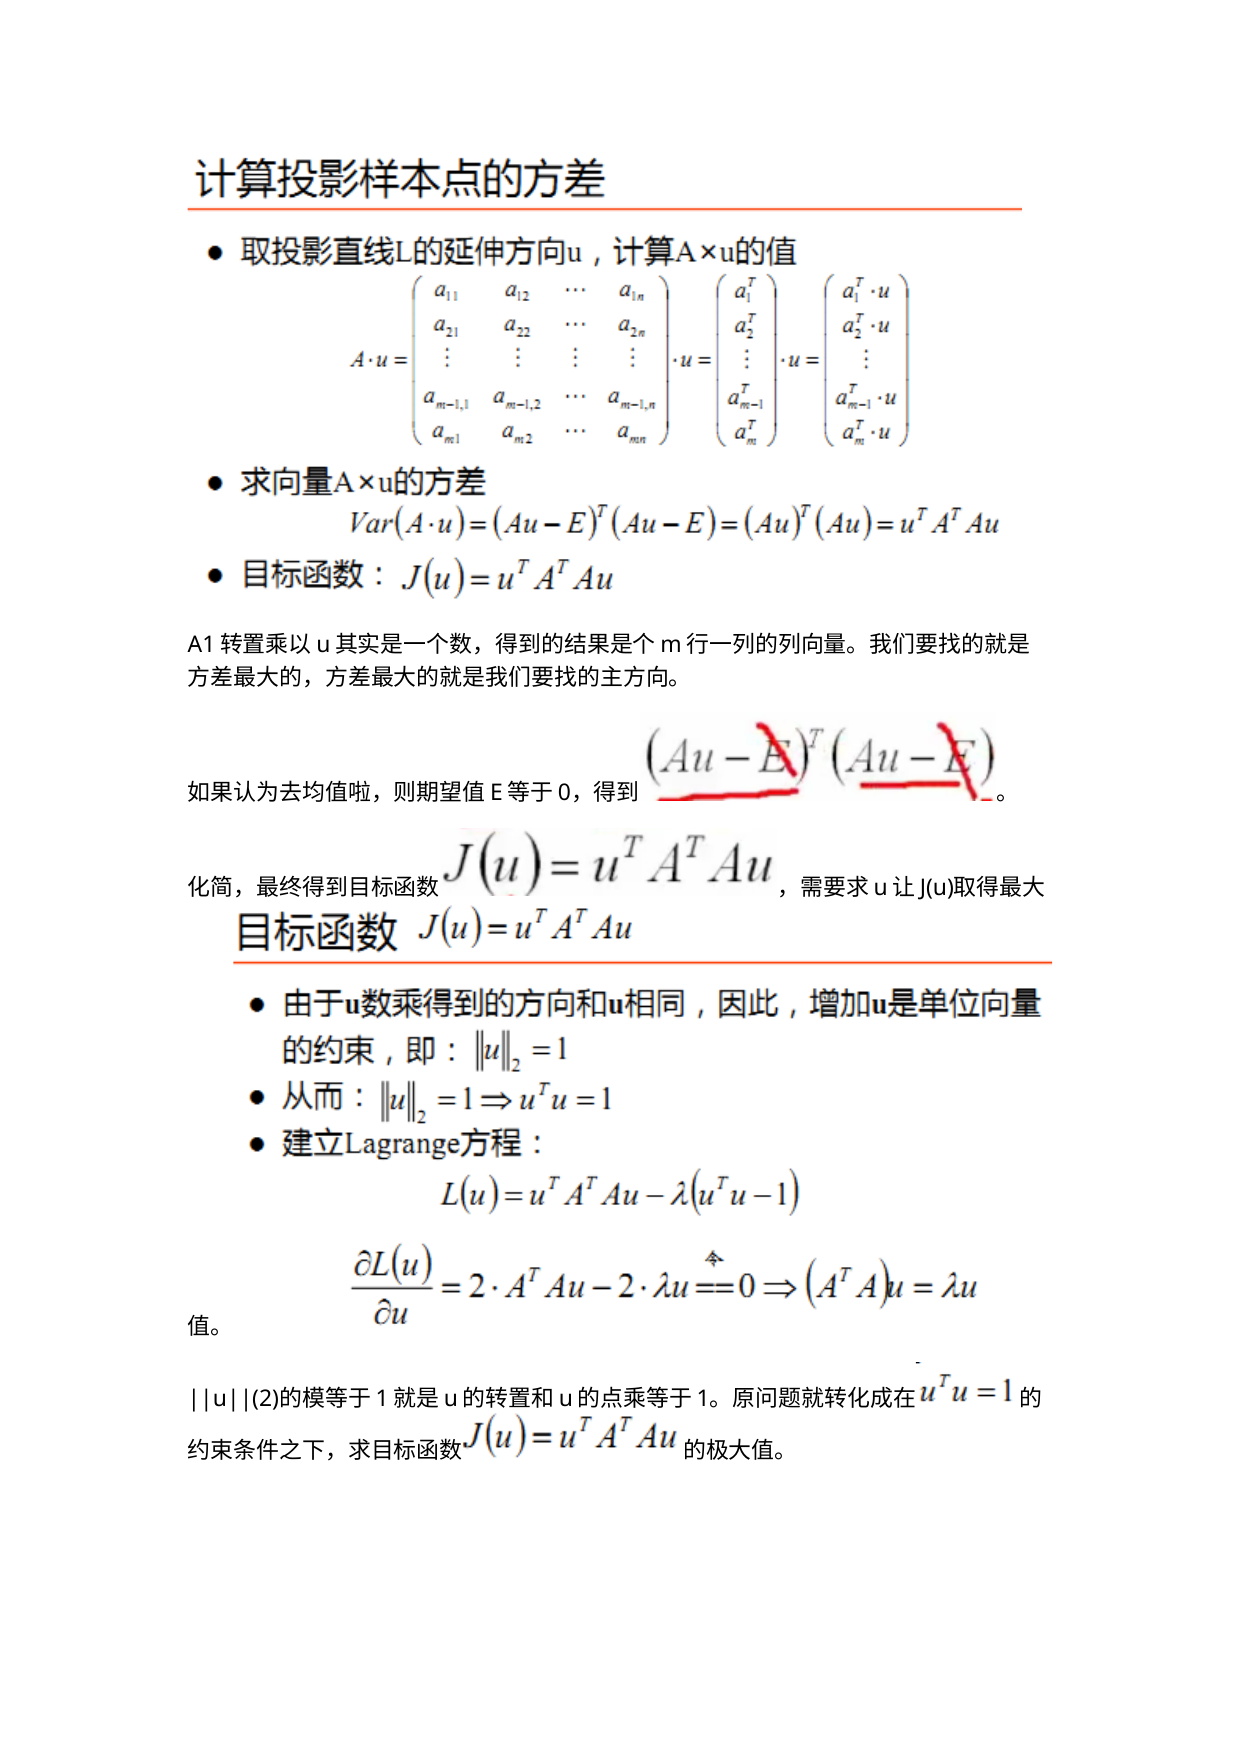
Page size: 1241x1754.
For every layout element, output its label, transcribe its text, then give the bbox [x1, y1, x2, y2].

picture [233, 902, 1053, 1335]
picture [439, 828, 778, 896]
picture [187, 150, 1022, 605]
picture [462, 1412, 683, 1459]
text A1转置乘以u其实是一个数，得到的结果是个m行一列的列向量。我们要找的就是方差最大的，方差最大的就是我们要找的主方向。 [187, 626, 1053, 692]
picture [915, 1362, 1019, 1406]
picture [639, 712, 996, 801]
text ||u||(2)的模等于1就是u的转置和u的点乘等于1。原问题就转化成在的约束条件之下，求目标函数的极大值。 [187, 1362, 1053, 1465]
